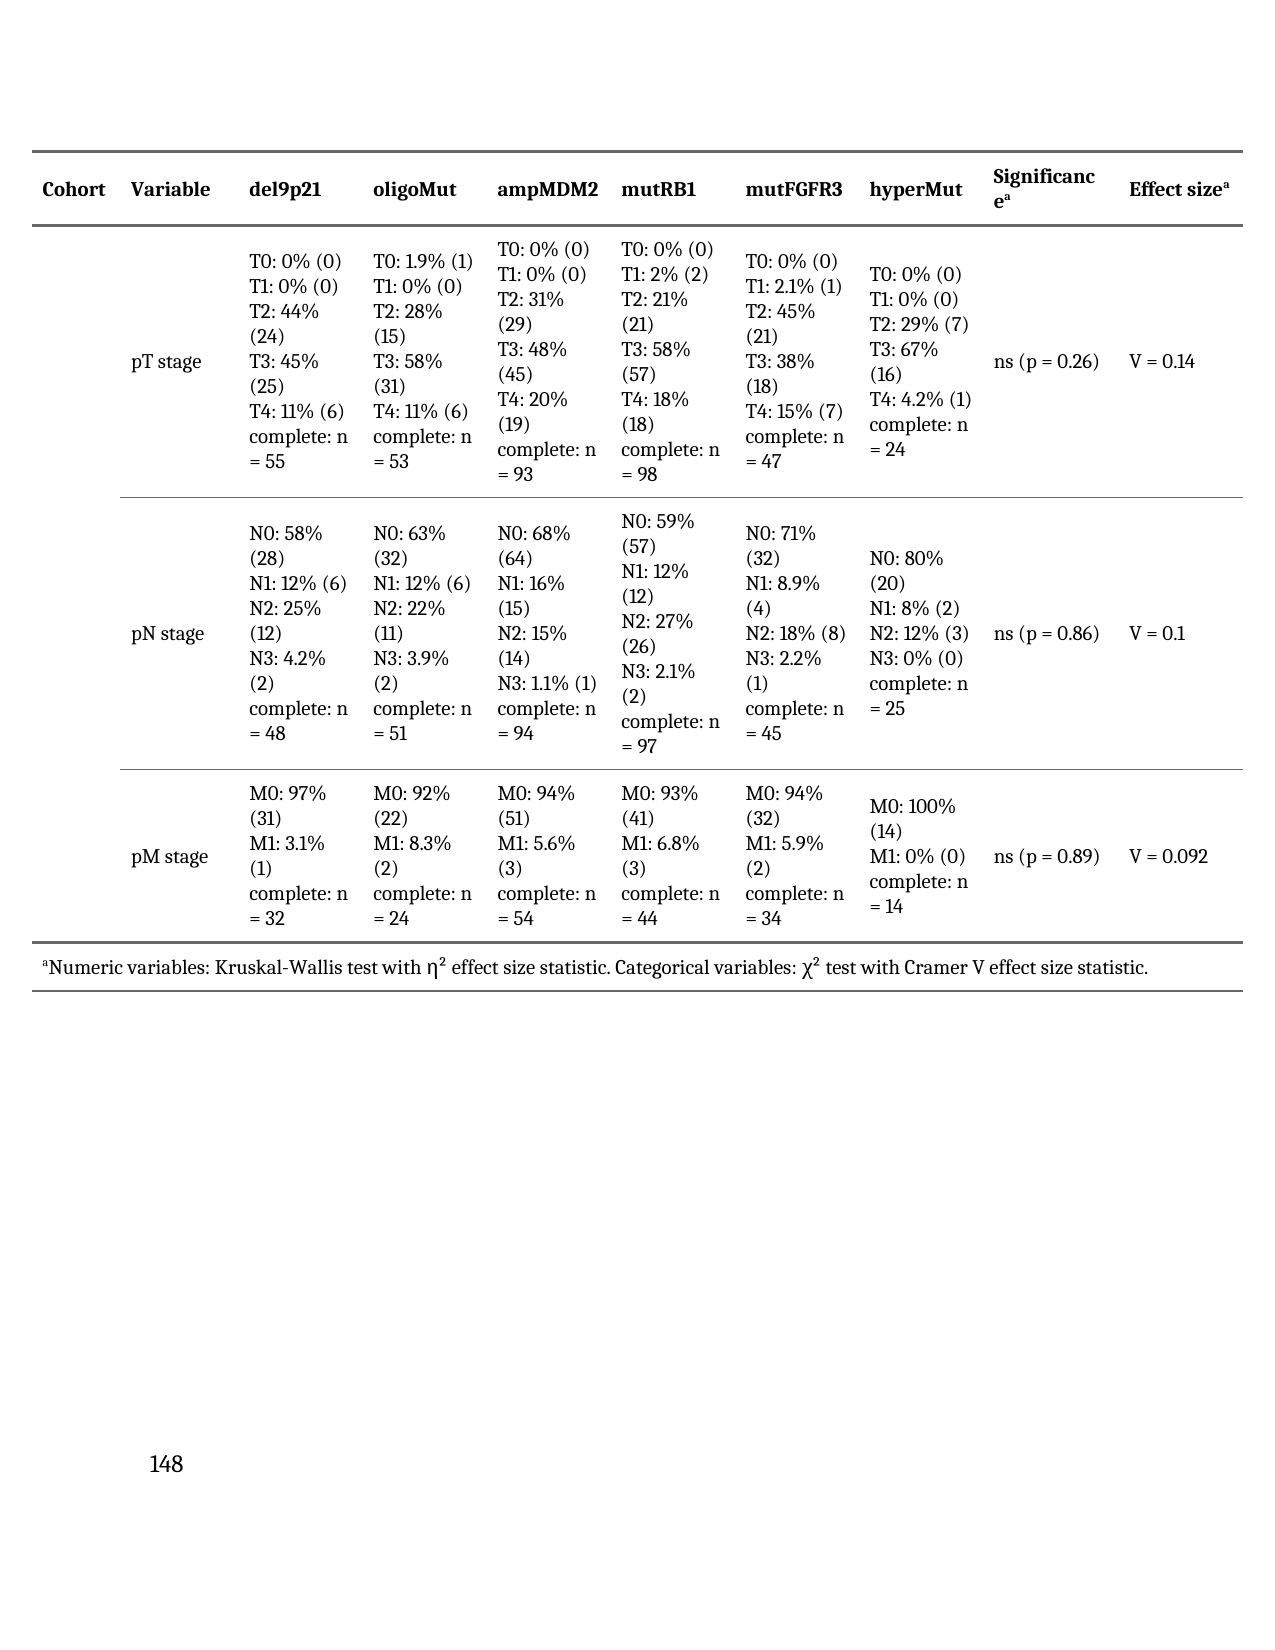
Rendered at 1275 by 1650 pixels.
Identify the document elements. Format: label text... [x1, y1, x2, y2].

table_header mutRB1 [611, 153, 735, 224]
table_header del9p21 [239, 153, 363, 224]
table_cell V = 0.092 [1119, 770, 1243, 941]
table_cell M0: 94% (32) M1: 5.9% (2) complete: n = 34 [735, 770, 859, 941]
table_cell N0: 80% (20) N1: 8% (2) N2: 12% (3) N3: 0% (0) complete: n = 25 [859, 498, 983, 769]
table_header hyperMut [859, 153, 983, 224]
table_cell N0: 71% (32) N1: 8.9% (4) N2: 18% (8) N3: 2.2% (1) complete: n = 45 [735, 498, 859, 769]
table_cell T0: 0% (0) T1: 0% (0) T2: 31% (29) T3: 48% (45) T4: 20% (19) complete: n = 93 [487, 227, 611, 496]
table_header Cohort [32, 153, 120, 224]
table_cell ns (p = 0.86) [983, 498, 1119, 769]
table_cell aNumeric variables: Kruskal-Wallis test with η² effect size statistic. Categorical variables: χ² test with Cramer V effect size statistic. [32, 944, 1243, 990]
table_cell M0: 93% (41) M1: 6.8% (3) complete: n = 44 [611, 770, 735, 941]
table_cell T0: 0% (0) T1: 2% (2) T2: 21% (21) T3: 58% (57) T4: 18% (18) complete: n = 98 [611, 227, 735, 496]
table_header Variable [120, 153, 239, 224]
table_header Effect sizea [1119, 153, 1243, 224]
table_cell N0: 58% (28) N1: 12% (6) N2: 25% (12) N3: 4.2% (2) complete: n = 48 [239, 498, 363, 769]
table_cell ns (p = 0.89) [983, 770, 1119, 941]
table_cell pM stage [120, 770, 239, 941]
table_cell V = 0.14 [1119, 227, 1243, 496]
table_cell pN stage [120, 498, 239, 769]
table_cell M0: 94% (51) M1: 5.6% (3) complete: n = 54 [487, 770, 611, 941]
table_cell V = 0.1 [1119, 498, 1243, 769]
table_header Significancea [983, 153, 1119, 224]
table_cell N0: 68% (64) N1: 16% (15) N2: 15% (14) N3: 1.1% (1) complete: n = 94 [487, 498, 611, 769]
table_cell T0: 0% (0) T1: 0% (0) T2: 44% (24) T3: 45% (25) T4: 11% (6) complete: n = 55 [239, 227, 363, 496]
table_header ampMDM2 [487, 153, 611, 224]
table_cell N0: 63% (32) N1: 12% (6) N2: 22% (11) N3: 3.9% (2) complete: n = 51 [363, 498, 487, 769]
table_cell T0: 0% (0) T1: 0% (0) T2: 29% (7) T3: 67% (16) T4: 4.2% (1) complete: n = 24 [859, 227, 983, 496]
table_cell M0: 92% (22) M1: 8.3% (2) complete: n = 24 [363, 770, 487, 941]
table_cell M0: 100% (14) M1: 0% (0) complete: n = 14 [859, 770, 983, 941]
table_cell M0: 97% (31) M1: 3.1% (1) complete: n = 32 [239, 770, 363, 941]
table_cell N0: 59% (57) N1: 12% (12) N2: 27% (26) N3: 2.1% (2) complete: n = 97 [611, 498, 735, 769]
table_cell ns (p = 0.26) [983, 227, 1119, 496]
table_cell T0: 0% (0) T1: 2.1% (1) T2: 45% (21) T3: 38% (18) T4: 15% (7) complete: n = 47 [735, 227, 859, 496]
table_header mutFGFR3 [735, 153, 859, 224]
table_header oligoMut [363, 153, 487, 224]
table_cell T0: 1.9% (1) T1: 0% (0) T2: 28% (15) T3: 58% (31) T4: 11% (6) complete: n = 53 [363, 227, 487, 496]
table_cell pT stage [120, 227, 239, 496]
